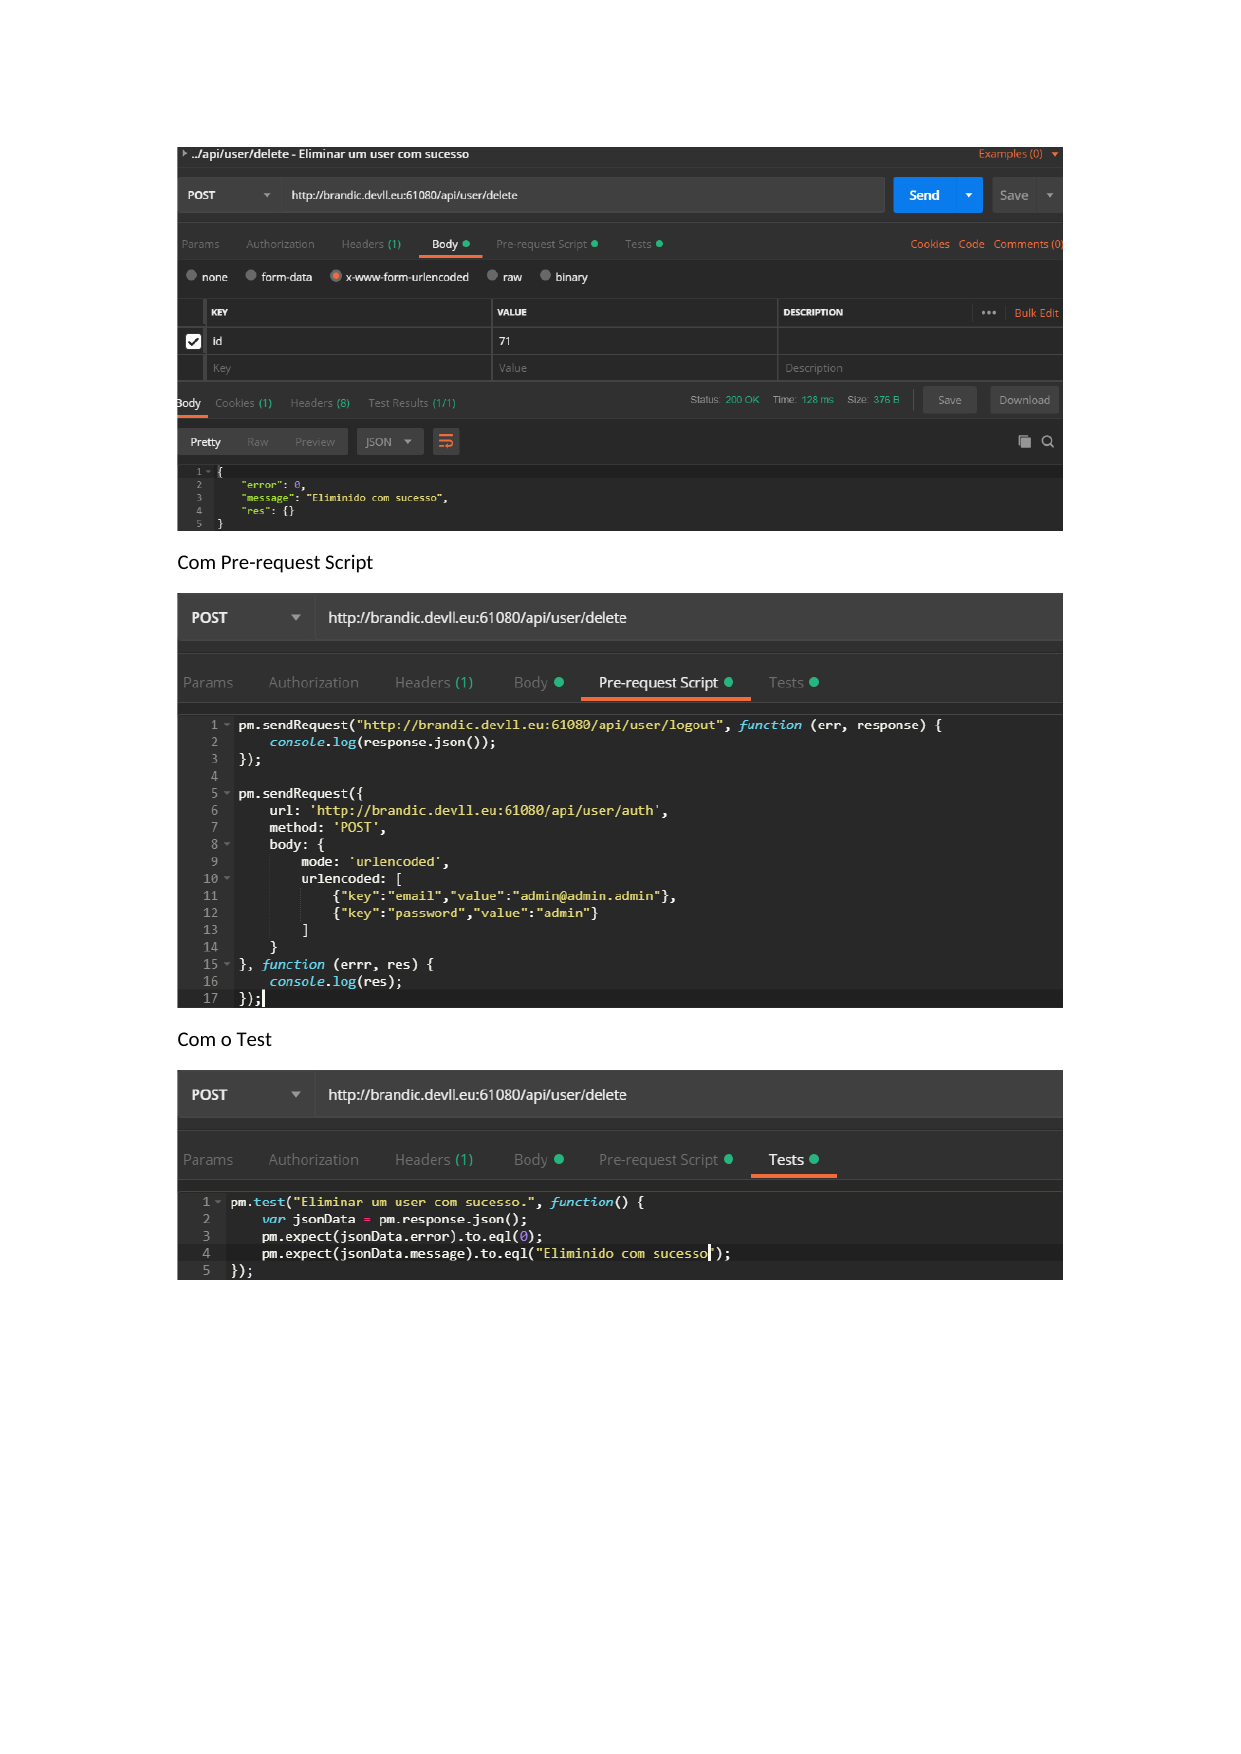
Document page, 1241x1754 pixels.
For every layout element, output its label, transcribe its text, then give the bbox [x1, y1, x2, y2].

text Com o Test [177, 1026, 1063, 1052]
text Com Pre-request Script [177, 549, 1063, 575]
picture [177, 147, 1063, 531]
picture [177, 1070, 1063, 1280]
picture [177, 593, 1063, 1008]
